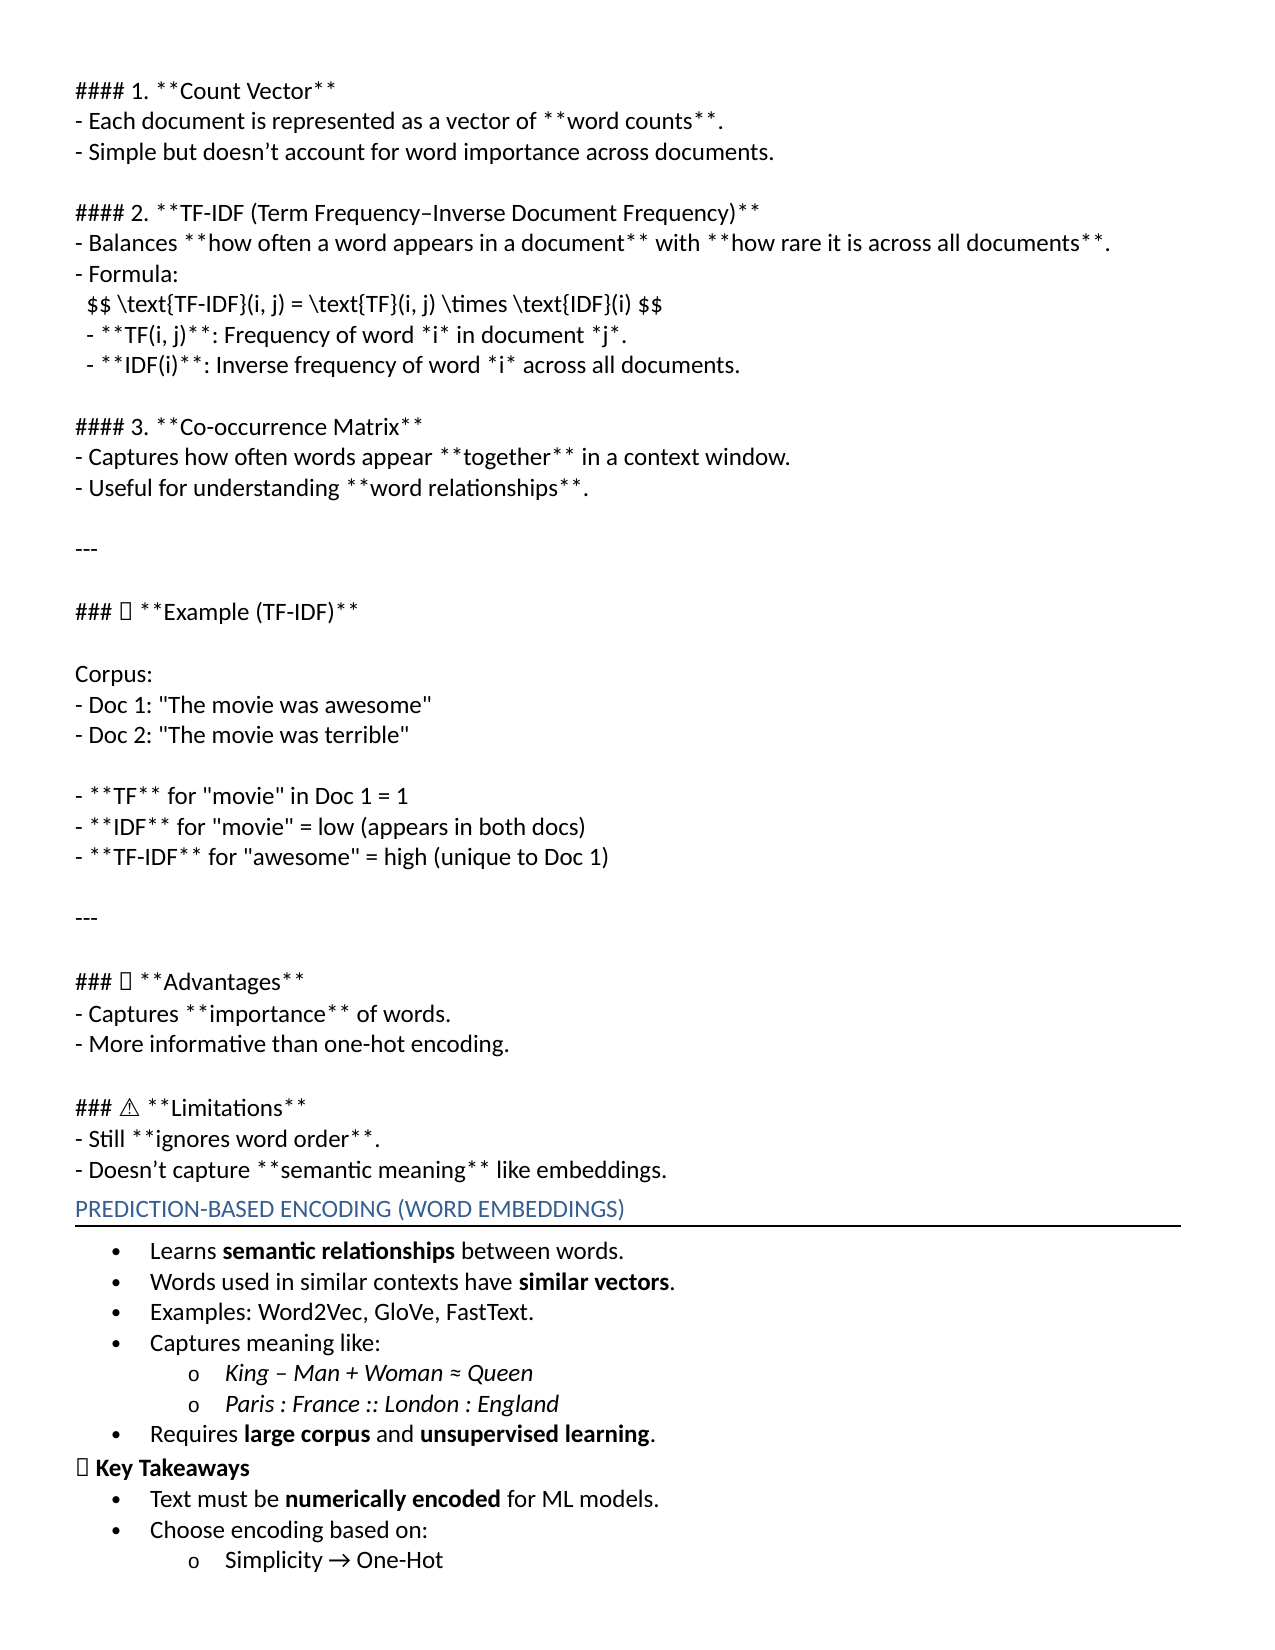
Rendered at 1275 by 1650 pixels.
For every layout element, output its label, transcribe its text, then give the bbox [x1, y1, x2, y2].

text ### 📝 **Example (TF-IDF)** [75, 594, 1181, 628]
list Text must be numerically encoded for ML models. [112, 1483, 1181, 1514]
list Simplicity → One-Hot [187, 1544, 1181, 1575]
text #### 2. **TF-IDF (Term Frequency–Inverse Document Frequency)** [75, 197, 1181, 228]
text - More informative than one-hot encoding. [75, 1028, 1181, 1059]
text - **TF(i, j)**: Frequency of word *i* in document *j*. [75, 319, 1181, 350]
text --- [75, 533, 1181, 563]
subtitle PREDICTION-BASED ENCODING (WORD EMBEDDINGS) [75, 1193, 1181, 1225]
text - Captures how often words appear **together** in a context window. [75, 441, 1181, 472]
list King – Man + Woman ≈ Queen [187, 1358, 1181, 1388]
text - Useful for understanding **word relationships**. [75, 472, 1181, 502]
text - Balances **how often a word appears in a document** with **how rare it is across all documents**. [75, 228, 1181, 258]
text - Formula: [75, 258, 1181, 289]
text ### ✅ **Advantages** [75, 964, 1181, 998]
list Examples: Word2Vec, GloVe, FastText. [112, 1297, 1181, 1327]
text - Each document is represented as a vector of **word counts**. [75, 106, 1181, 136]
text 🔹 Key Takeaways [75, 1449, 1181, 1483]
list Captures meaning like: [112, 1327, 1181, 1358]
text - Doc 1: "The movie was awesome" [75, 689, 1181, 719]
text $$ \text{TF-IDF}(i, j) = \text{TF}(i, j) \times \text{IDF}(i) $$ [75, 289, 1181, 319]
text - **IDF** for "movie" = low (appears in both docs) [75, 811, 1181, 842]
text - Doesn’t capture **semantic meaning** like embeddings. [75, 1154, 1181, 1184]
text - **TF** for "movie" in Doc 1 = 1 [75, 781, 1181, 811]
list Requires large corpus and unsupervised learning. [112, 1419, 1181, 1449]
list Paris : France :: London : England [187, 1388, 1181, 1419]
list Learns semantic relationships between words. [112, 1236, 1181, 1266]
text ### ⚠️ **Limitations** [75, 1089, 1181, 1123]
text - Still **ignores word order**. [75, 1123, 1181, 1154]
text - **IDF(i)**: Inverse frequency of word *i* across all documents. [75, 350, 1181, 380]
text - Simple but doesn’t account for word importance across documents. [75, 136, 1181, 167]
text - **TF-IDF** for "awesome" = high (unique to Doc 1) [75, 842, 1181, 872]
list Choose encoding based on: [112, 1514, 1181, 1544]
text Corpus: [75, 658, 1181, 689]
list Words used in similar contexts have similar vectors. [112, 1266, 1181, 1297]
text #### 1. **Count Vector** [75, 75, 1181, 106]
text --- [75, 903, 1181, 933]
text - Doc 2: "The movie was terrible" [75, 719, 1181, 750]
text #### 3. **Co-occurrence Matrix** [75, 411, 1181, 441]
text - Captures **importance** of words. [75, 998, 1181, 1028]
